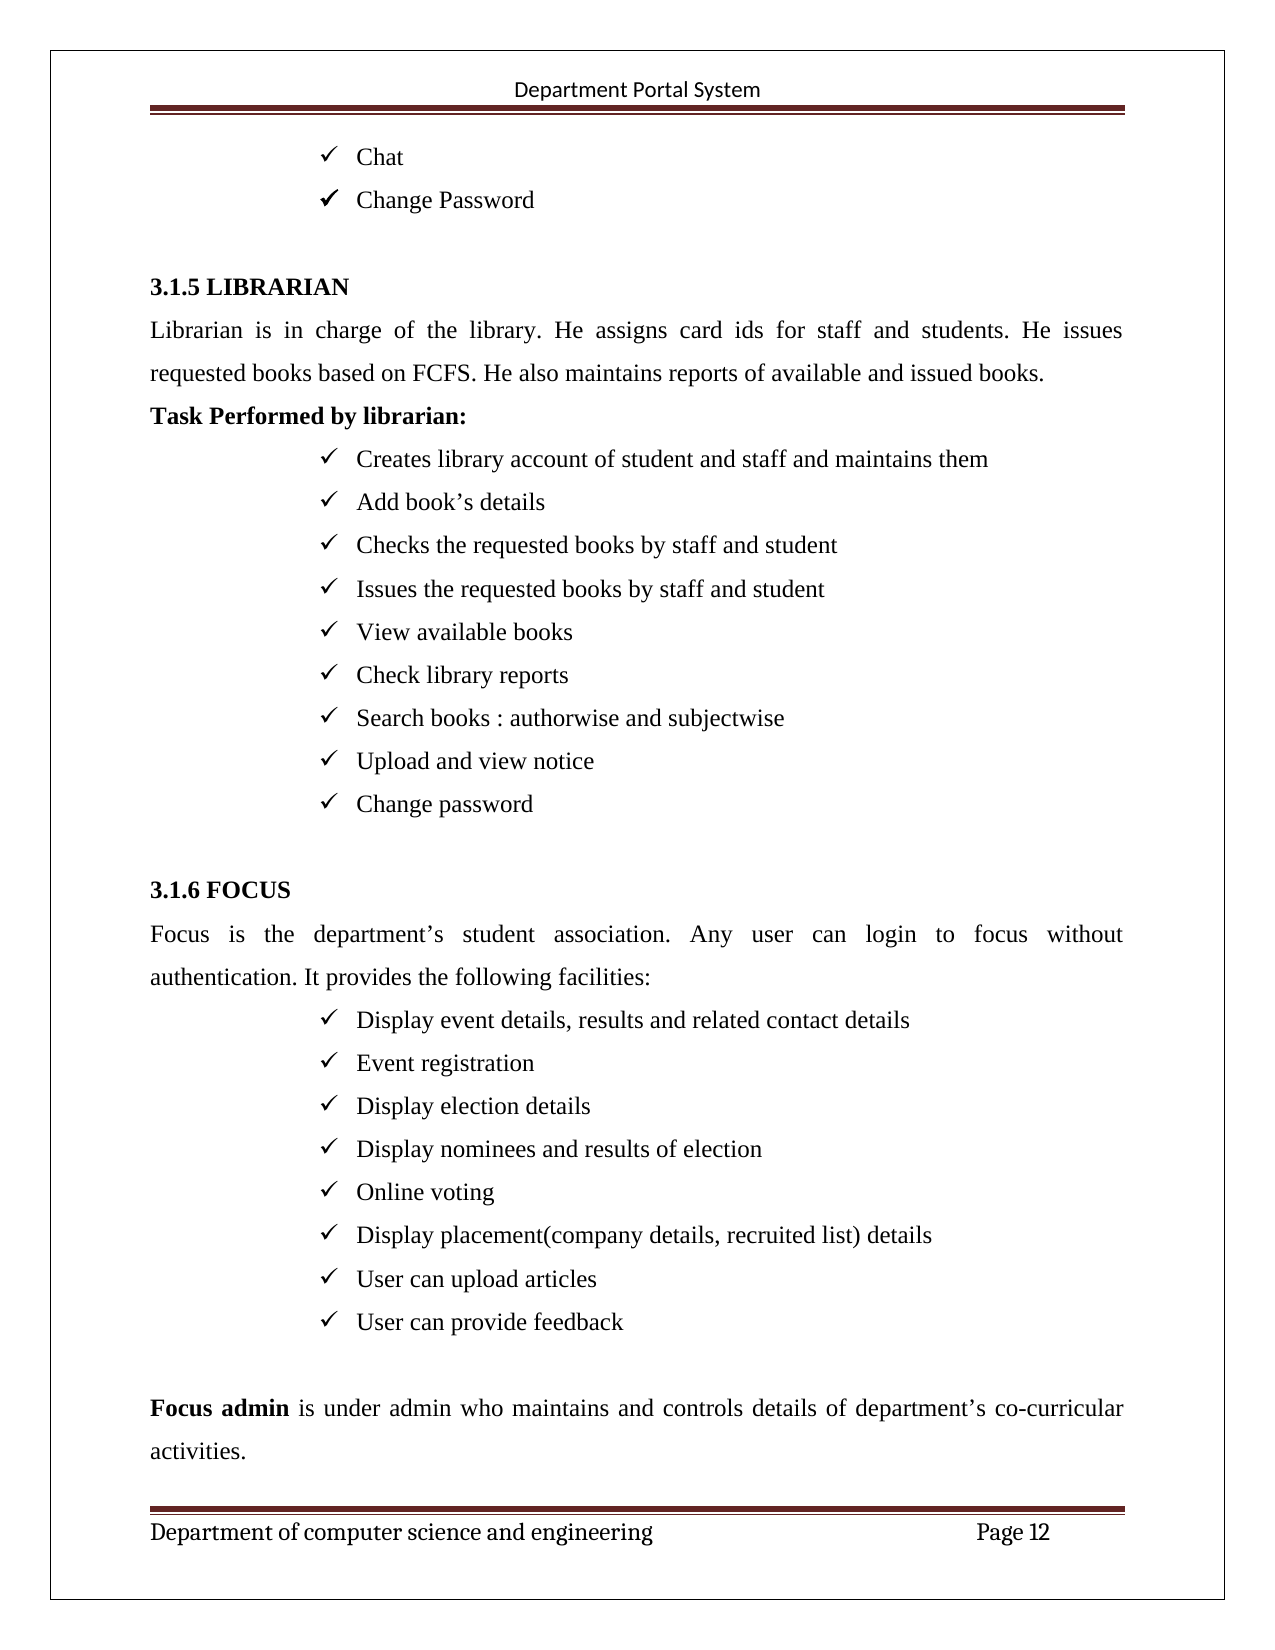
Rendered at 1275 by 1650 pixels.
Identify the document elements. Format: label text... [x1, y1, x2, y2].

subtitle 3.1.5 LIBRARIAN [150, 272, 1125, 301]
text Librarian is in charge of the library. He assigns card ids for staff and students. He issues requested books based on FCFS. He also maintains reports of available and issued books. [150, 315, 1125, 387]
list Checks the requested books by staff and student [319, 531, 1125, 559]
list Change Password [319, 186, 1125, 214]
list Event registration [319, 1048, 1125, 1077]
subtitle 3.1.6 FOCUS [150, 876, 1125, 904]
list Display event details, results and related contact details [319, 1005, 1125, 1034]
list Upload and view notice [319, 746, 1125, 775]
list Check library reports [319, 660, 1125, 689]
text Focus is the department’s student association. Any user can login to focus without authentication. It provides the following facilities: [150, 919, 1125, 991]
list View available books [319, 617, 1125, 646]
list User can provide feedback [319, 1307, 1125, 1336]
text Task Performed by librarian: [150, 401, 1125, 430]
list Display placement(company details, recruited list) details [319, 1221, 1125, 1249]
list Creates library account of student and staff and maintains them [319, 444, 1125, 473]
list Display nominees and results of election [319, 1134, 1125, 1163]
list Issues the requested books by staff and student [319, 574, 1125, 602]
list Display election details [319, 1091, 1125, 1120]
list User can upload articles [319, 1264, 1125, 1292]
list Chat [319, 142, 1125, 171]
list Change password [319, 789, 1125, 818]
list Search books : authorwise and subjectwise [319, 703, 1125, 732]
list Add book’s details [319, 487, 1125, 516]
list Online voting [319, 1177, 1125, 1206]
text Focus admin is under admin who maintains and controls details of department’s co-curricular activities. [150, 1393, 1125, 1465]
